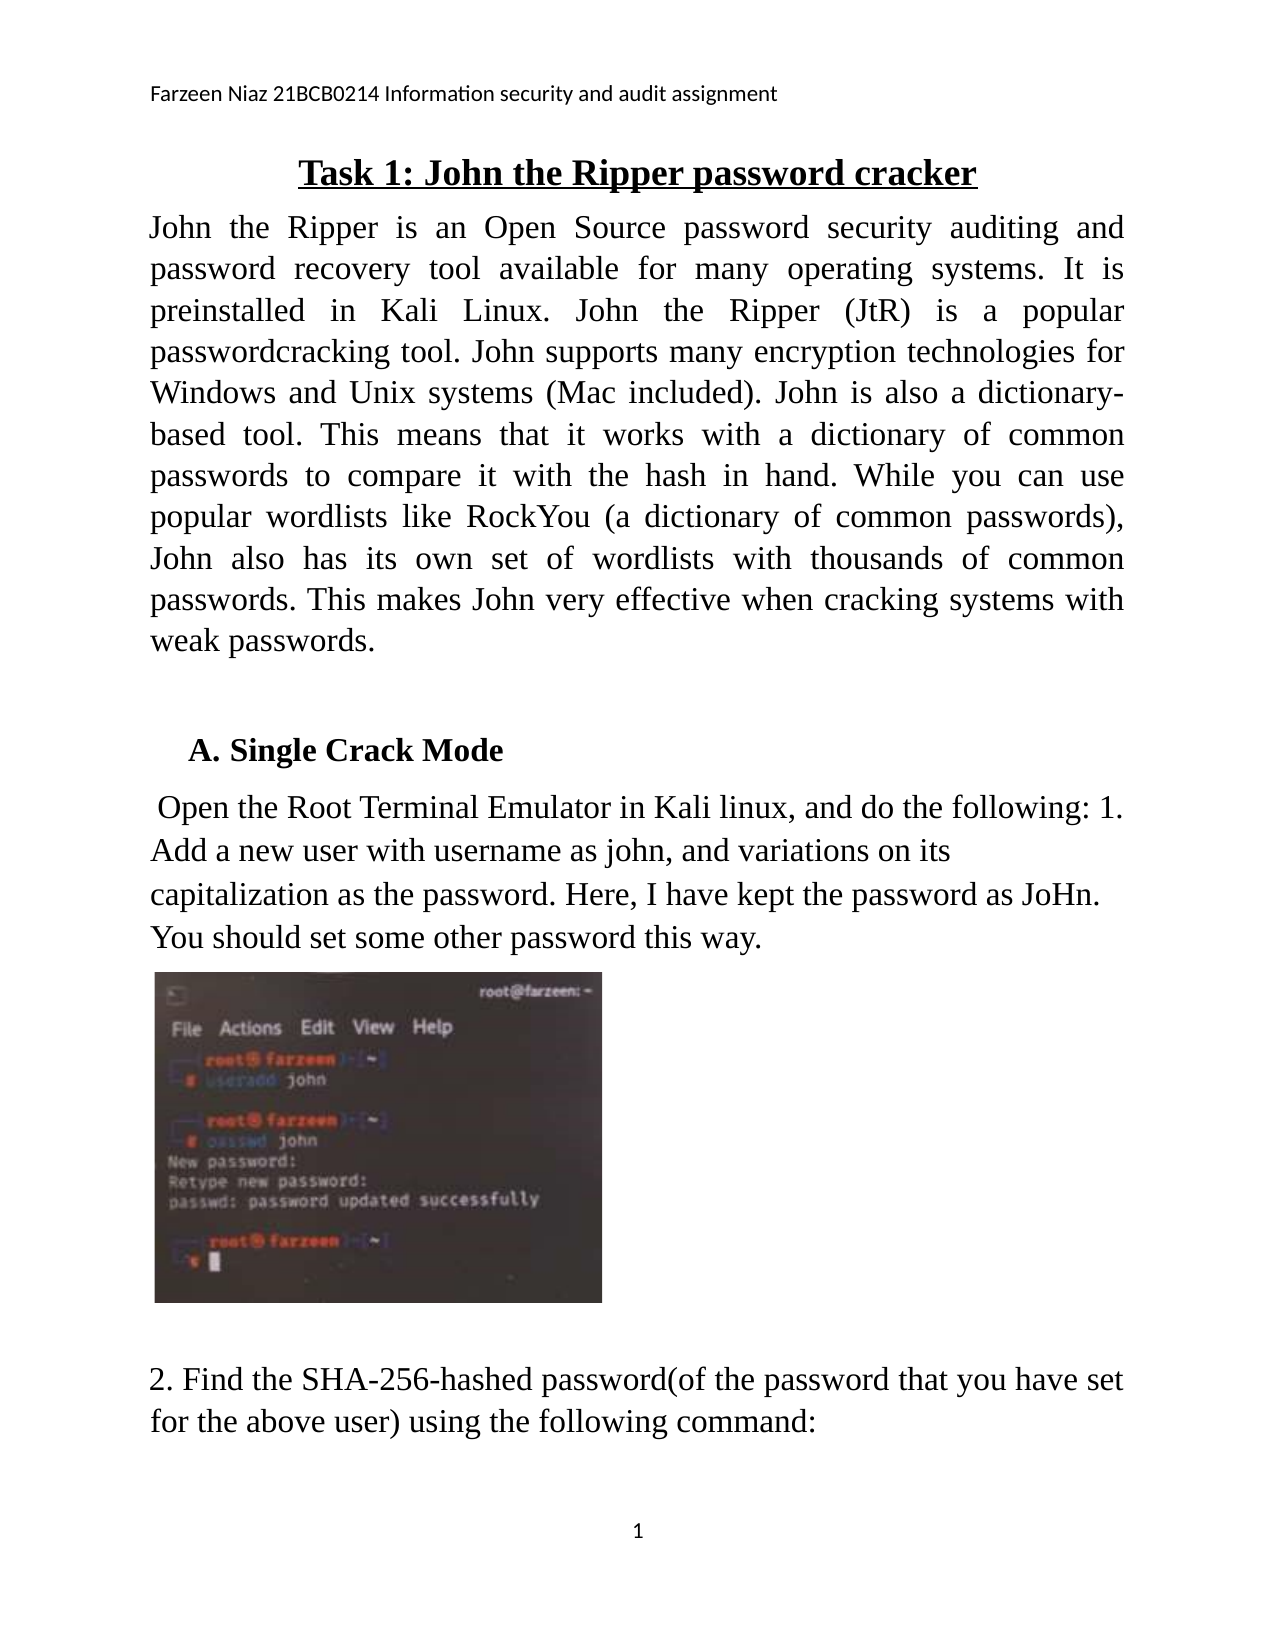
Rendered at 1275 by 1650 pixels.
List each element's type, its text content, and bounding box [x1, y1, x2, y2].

subtitle Task 1: John the Ripper password cracker [150, 150, 1125, 193]
picture [154, 972, 603, 1303]
text 2. Find the SHA-256-hashed password(of the password that you have set for the above user) using the following command: [149, 1359, 1126, 1439]
text A. Single Crack Mode [188, 731, 1134, 769]
text John the Ripper is an Open Source password security auditing and password recovery tool available for many operating systems. It is preinstalled in Kali Linux. John the Ripper (JtR) is a popular passwordcracking tool. John supports many encryption technologies for Windows and Unix systems (Mac included). John is also a dictionary-based tool. This means that it works with a dictionary of common passwords to compare it with the hash in hand. While you can use popular wordlists like RockYou (a dictionary of common passwords), John also has its own set of wordlists with thousands of common passwords. This makes John very effective when cracking systems with weak passwords. [149, 207, 1126, 659]
text Open the Root Terminal Emulator in Kali linux, and do the following: 1. Add a new user with username as john, and variations on its capitalization as the password. Here, I have kept the password as JoHn. You should set some other password this way. [149, 787, 1125, 955]
